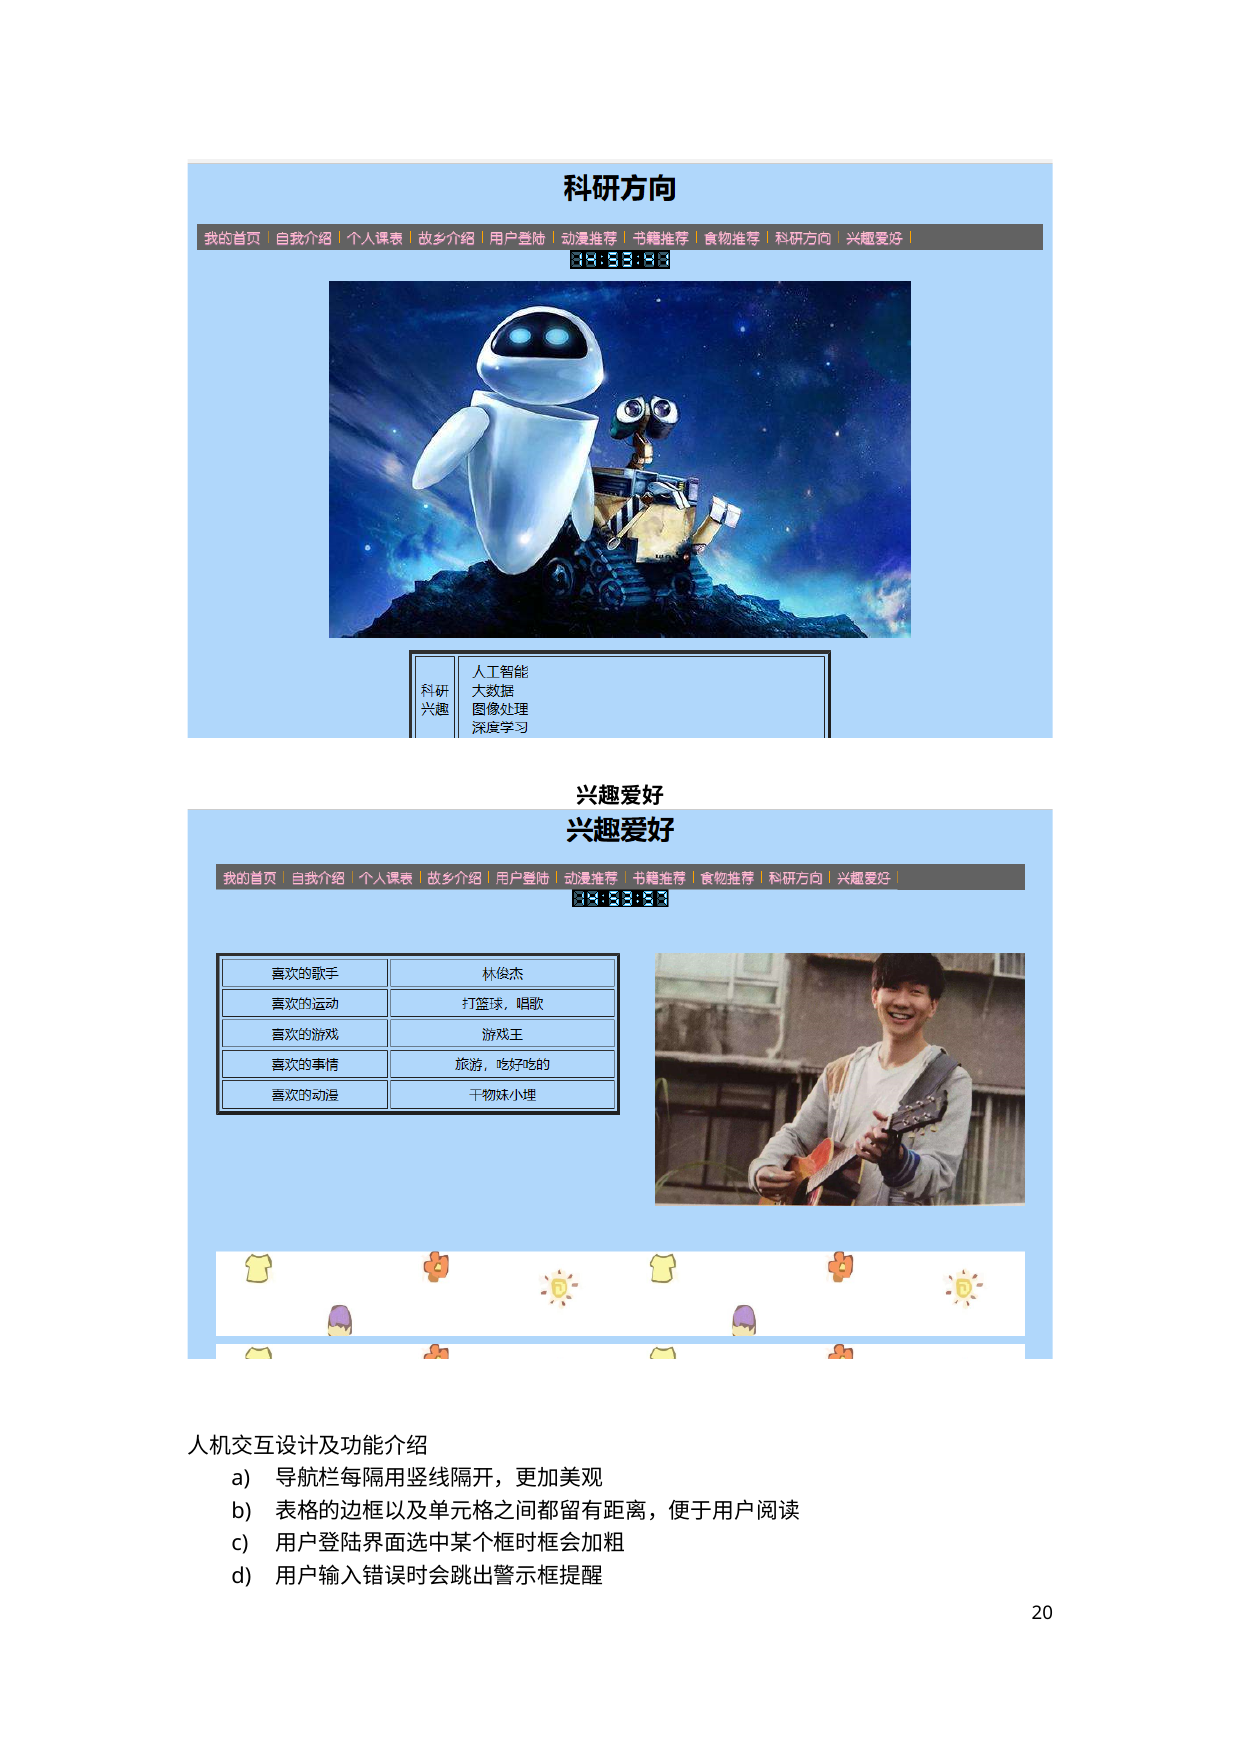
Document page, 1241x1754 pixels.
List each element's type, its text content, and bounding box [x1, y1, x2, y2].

text 人机交互设计及功能介绍 [187, 1427, 1053, 1460]
list 用户输入错误时会跳出警示框提醒 [231, 1557, 1053, 1590]
list 导航栏每隔用竖线隔开，更加美观 [231, 1460, 1053, 1492]
picture [187, 159, 1053, 738]
list 表格的边框以及单元格之间都留有距离，便于用户阅读 [231, 1492, 1053, 1525]
list 用户登陆界面选中某个框时框会加粗 [231, 1525, 1053, 1557]
picture [187, 809, 1053, 1359]
text 兴趣爱好 [187, 777, 1053, 809]
